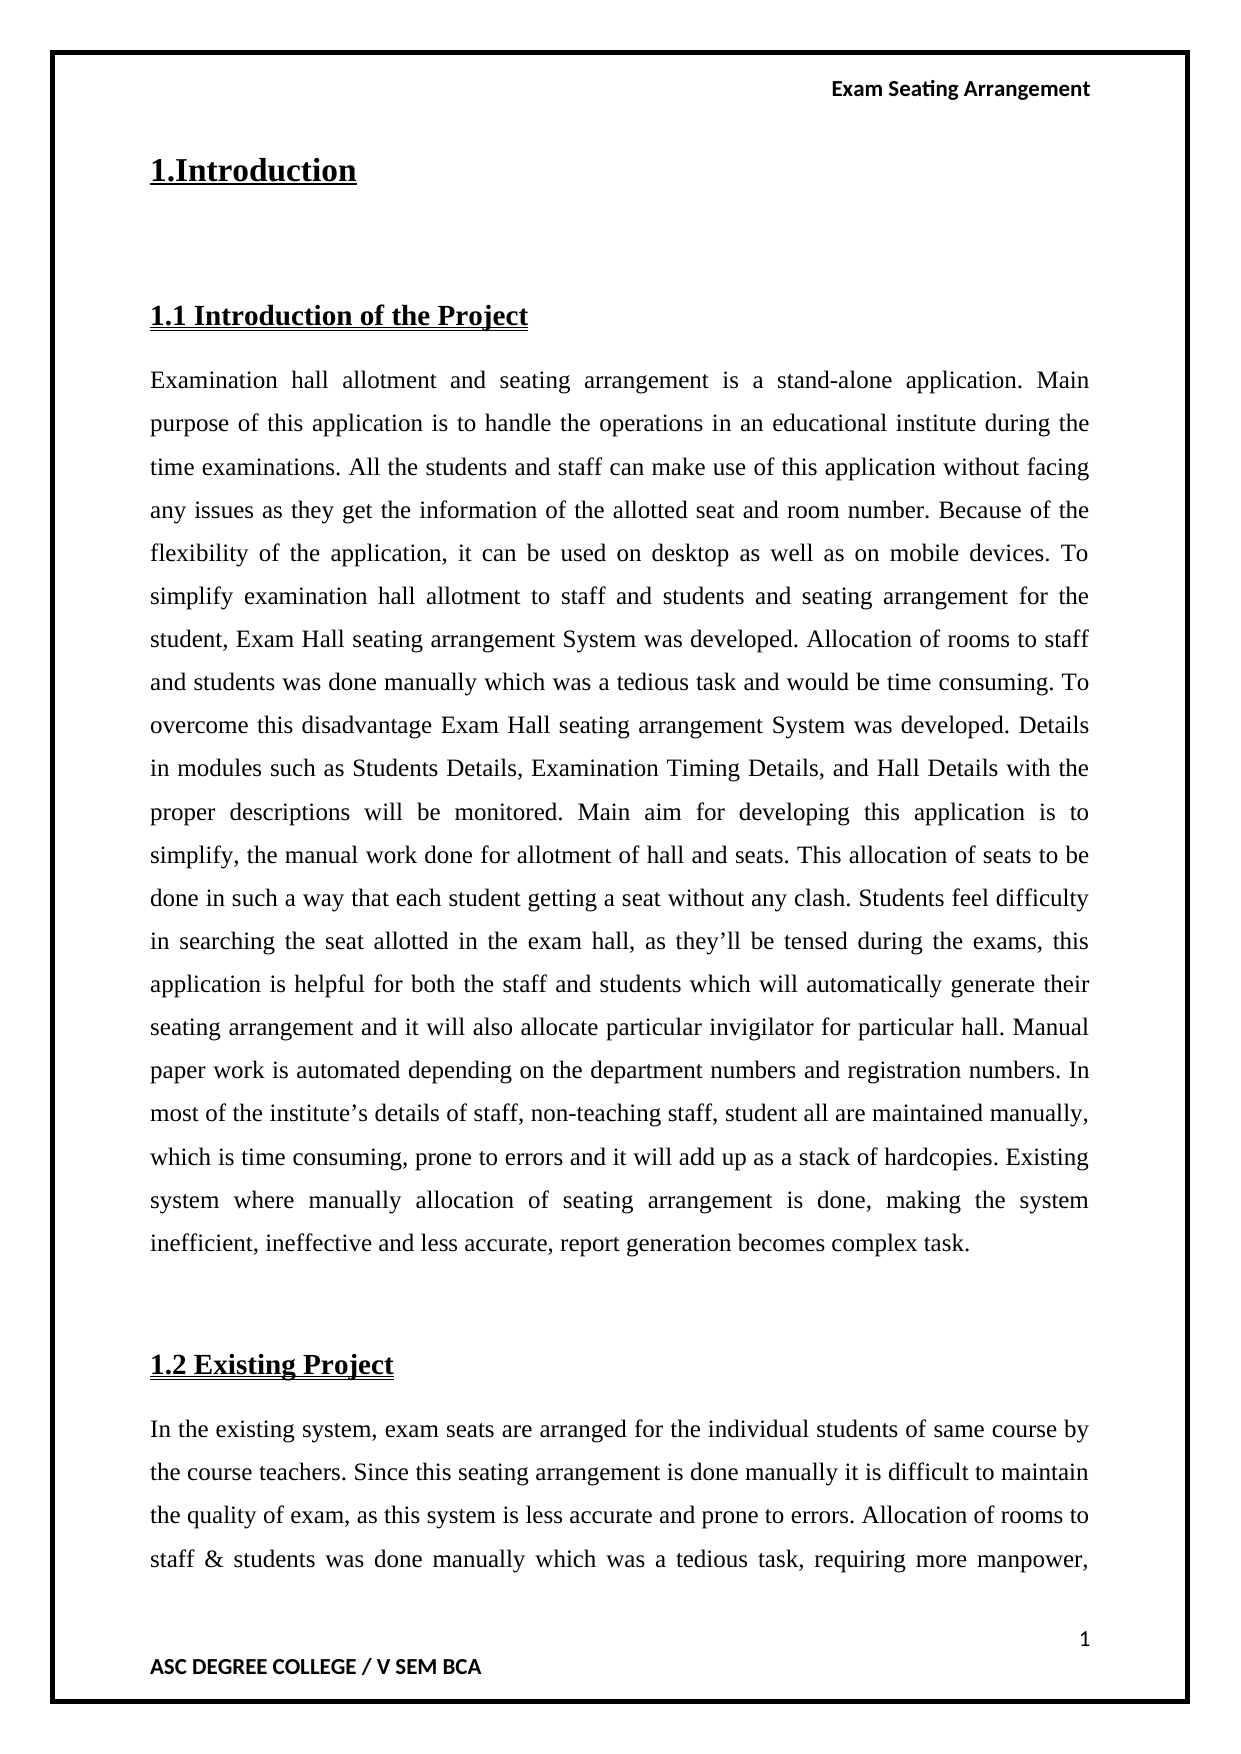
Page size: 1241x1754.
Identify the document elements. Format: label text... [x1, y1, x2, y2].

text 1.2 Existing Project [150, 1347, 1090, 1381]
text Examination hall allotment and seating arrangement is a stand-alone application. Main purpose of this application is to handle the operations in an educational institute during the time examinations. All the students and staff can make use of this application without facing any issues as they get the information of the allotted seat and room number. Because of the flexibility of the application, it can be used on desktop as well as on mobile devices. To simplify examination hall allotment to staff and students and seating arrangement for the student, Exam Hall seating arrangement System was developed. Allocation of rooms to staff and students was done manually which was a tedious task and would be time consuming. To overcome this disadvantage Exam Hall seating arrangement System was developed. Details in modules such as Students Details, Examination Timing Details, and Hall Details with the proper descriptions will be monitored. Main aim for developing this application is to simplify, the manual work done for allotment of hall and seats. This allocation of seats to be done in such a way that each student getting a seat without any clash. Students feel difficulty in searching the seat allotted in the exam hall, as they’ll be tensed during the exams, this application is helpful for both the staff and students which will automatically generate their seating arrangement and it will also allocate particular invigilator for particular hall. Manual paper work is automated depending on the department numbers and registration numbers. In most of the institute’s details of staff, non-teaching staff, student all are maintained manually, which is time consuming, prone to errors and it will add up as a stack of hardcopies. Existing system where manually allocation of seating arrangement is done, making the system inefficient, ineffective and less accurate, report generation becomes complex task. [150, 365, 1090, 1257]
text 1.1 Introduction of the Project [150, 298, 1090, 332]
text 1.Introduction [150, 150, 1090, 188]
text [150, 1414, 1090, 1572]
